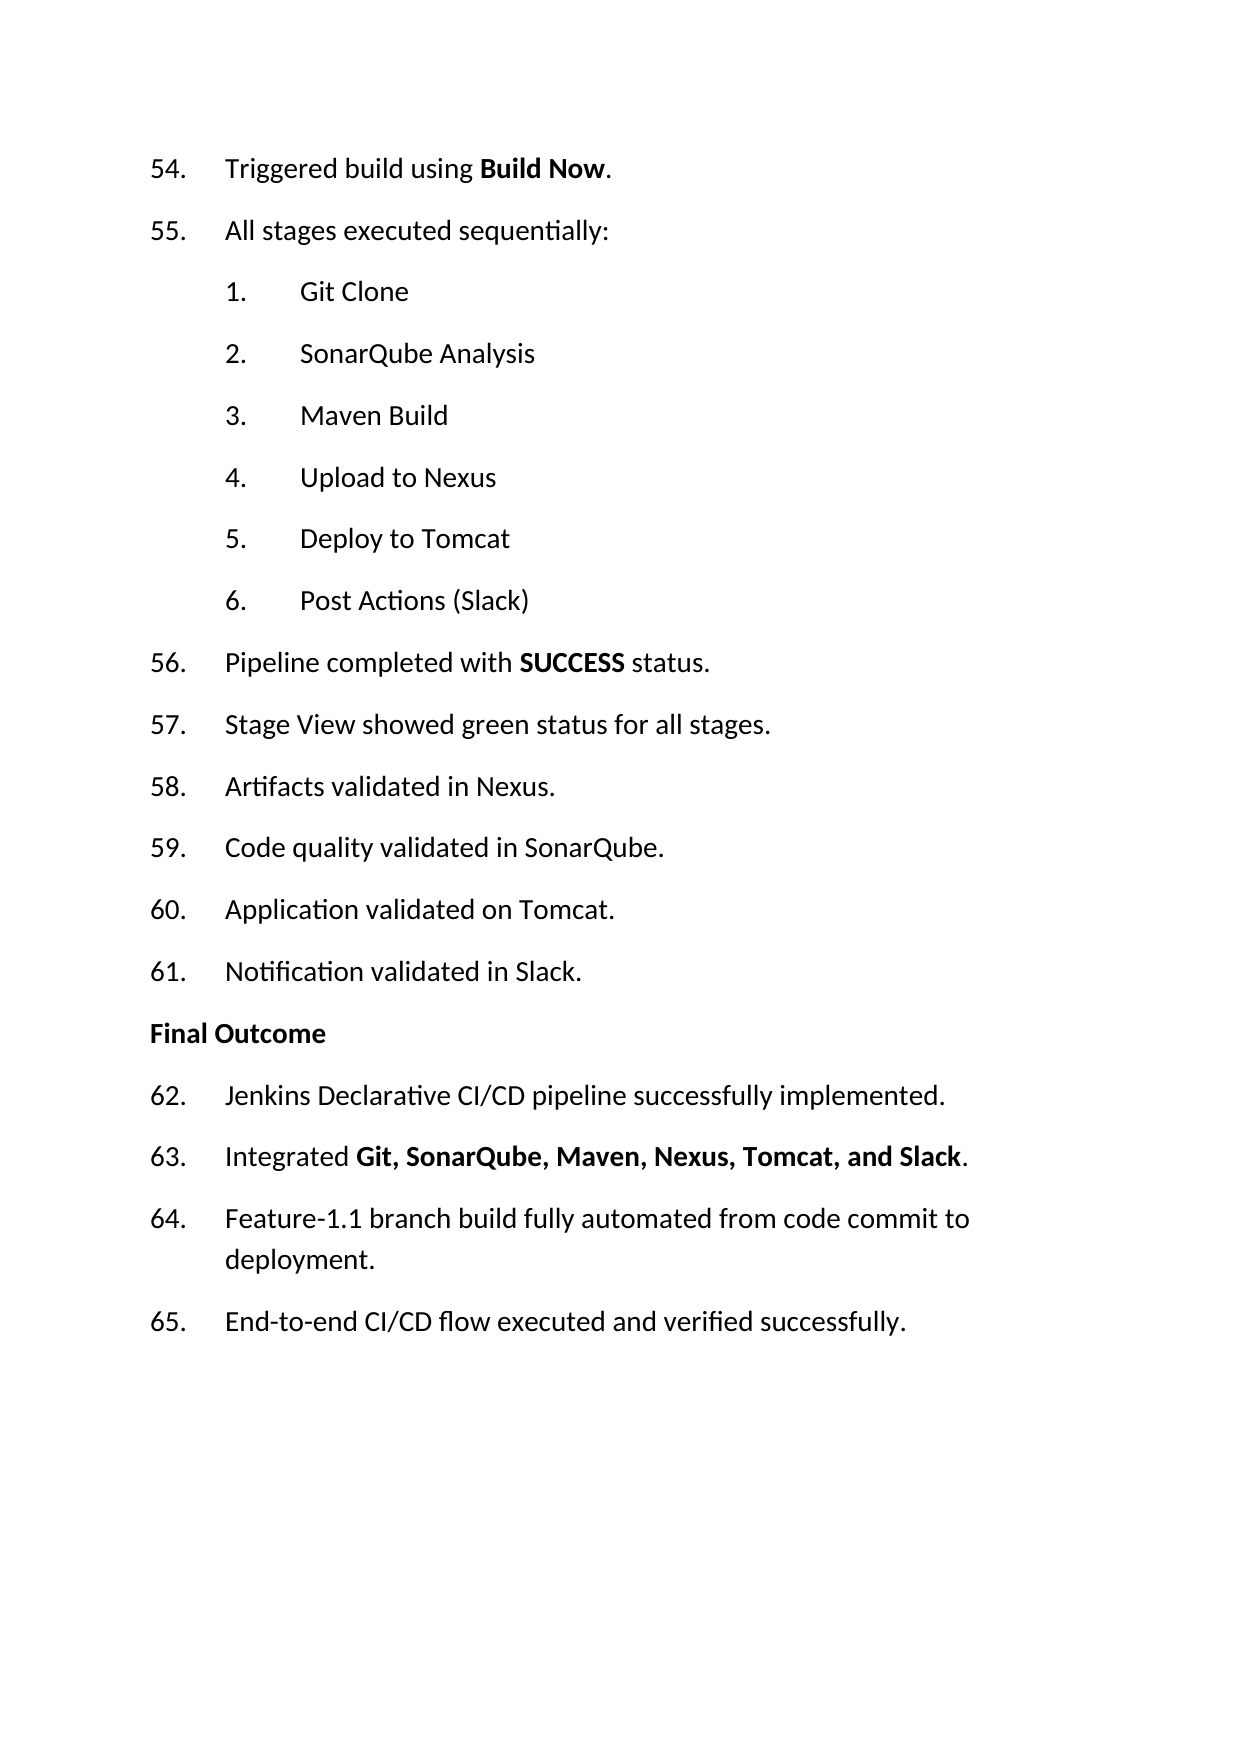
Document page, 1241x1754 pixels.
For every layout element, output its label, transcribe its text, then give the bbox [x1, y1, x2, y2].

list Jenkins Declarative CI/CD pipeline successfully implemented. [150, 1077, 1090, 1112]
list End-to-end CI/CD flow executed and verified successfully. [150, 1303, 1090, 1338]
list Deploy to Tomcat [225, 521, 1090, 556]
list Code quality validated in SonarQube. [150, 829, 1090, 865]
list Artifacts validated in Nexus. [150, 768, 1090, 803]
list Git Clone [225, 273, 1090, 309]
list Maven Build [225, 397, 1090, 433]
list SonarQube Analysis [225, 335, 1090, 371]
list Post Actions (Slack) [225, 582, 1090, 618]
list Triggered build using Build Now. [150, 150, 1090, 186]
list Upload to Nexus [225, 459, 1090, 494]
list Application validated on Tomcat. [150, 891, 1090, 927]
text Final Outcome [150, 1015, 1090, 1050]
list All stages executed sequentially: [150, 212, 1090, 247]
list Integrated Git, SonarQube, Maven, Nexus, Tomcat, and Slack. [150, 1138, 1090, 1174]
list Feature-1.1 branch build fully automated from code commit to deployment. [150, 1200, 1090, 1277]
list Notification validated in Slack. [150, 953, 1090, 989]
list Stage View showed green status for all stages. [150, 706, 1090, 742]
list Pipeline completed with SUCCESS status. [150, 644, 1090, 680]
